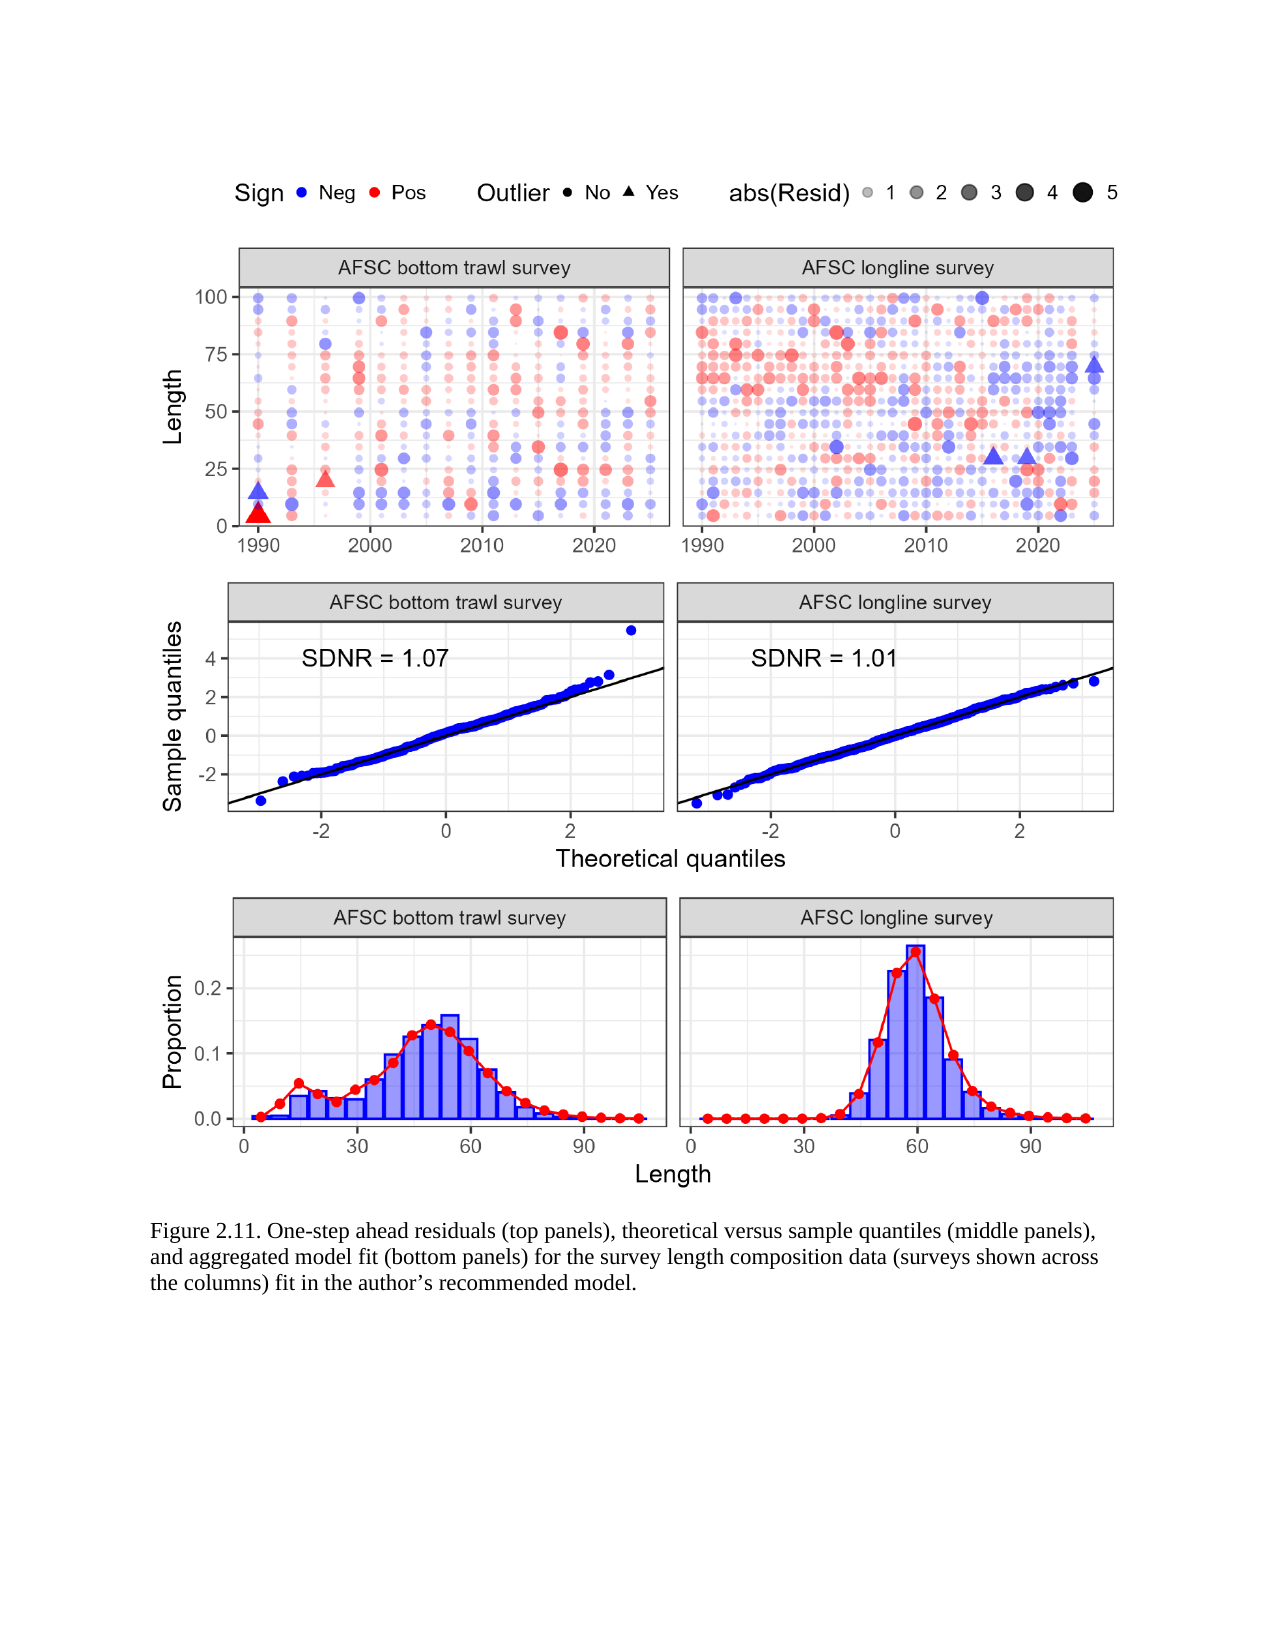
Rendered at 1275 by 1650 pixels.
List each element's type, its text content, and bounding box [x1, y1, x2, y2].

subtitle Figure 2.11. One-step ahead residuals (top panels), theoretical versus sample quantiles (middle panels), and aggregated model fit (bottom panels) for the survey length composition data (surveys shown across the columns) fit in the author’s recommended model. [150, 1217, 1125, 1296]
picture [150, 150, 1125, 1200]
